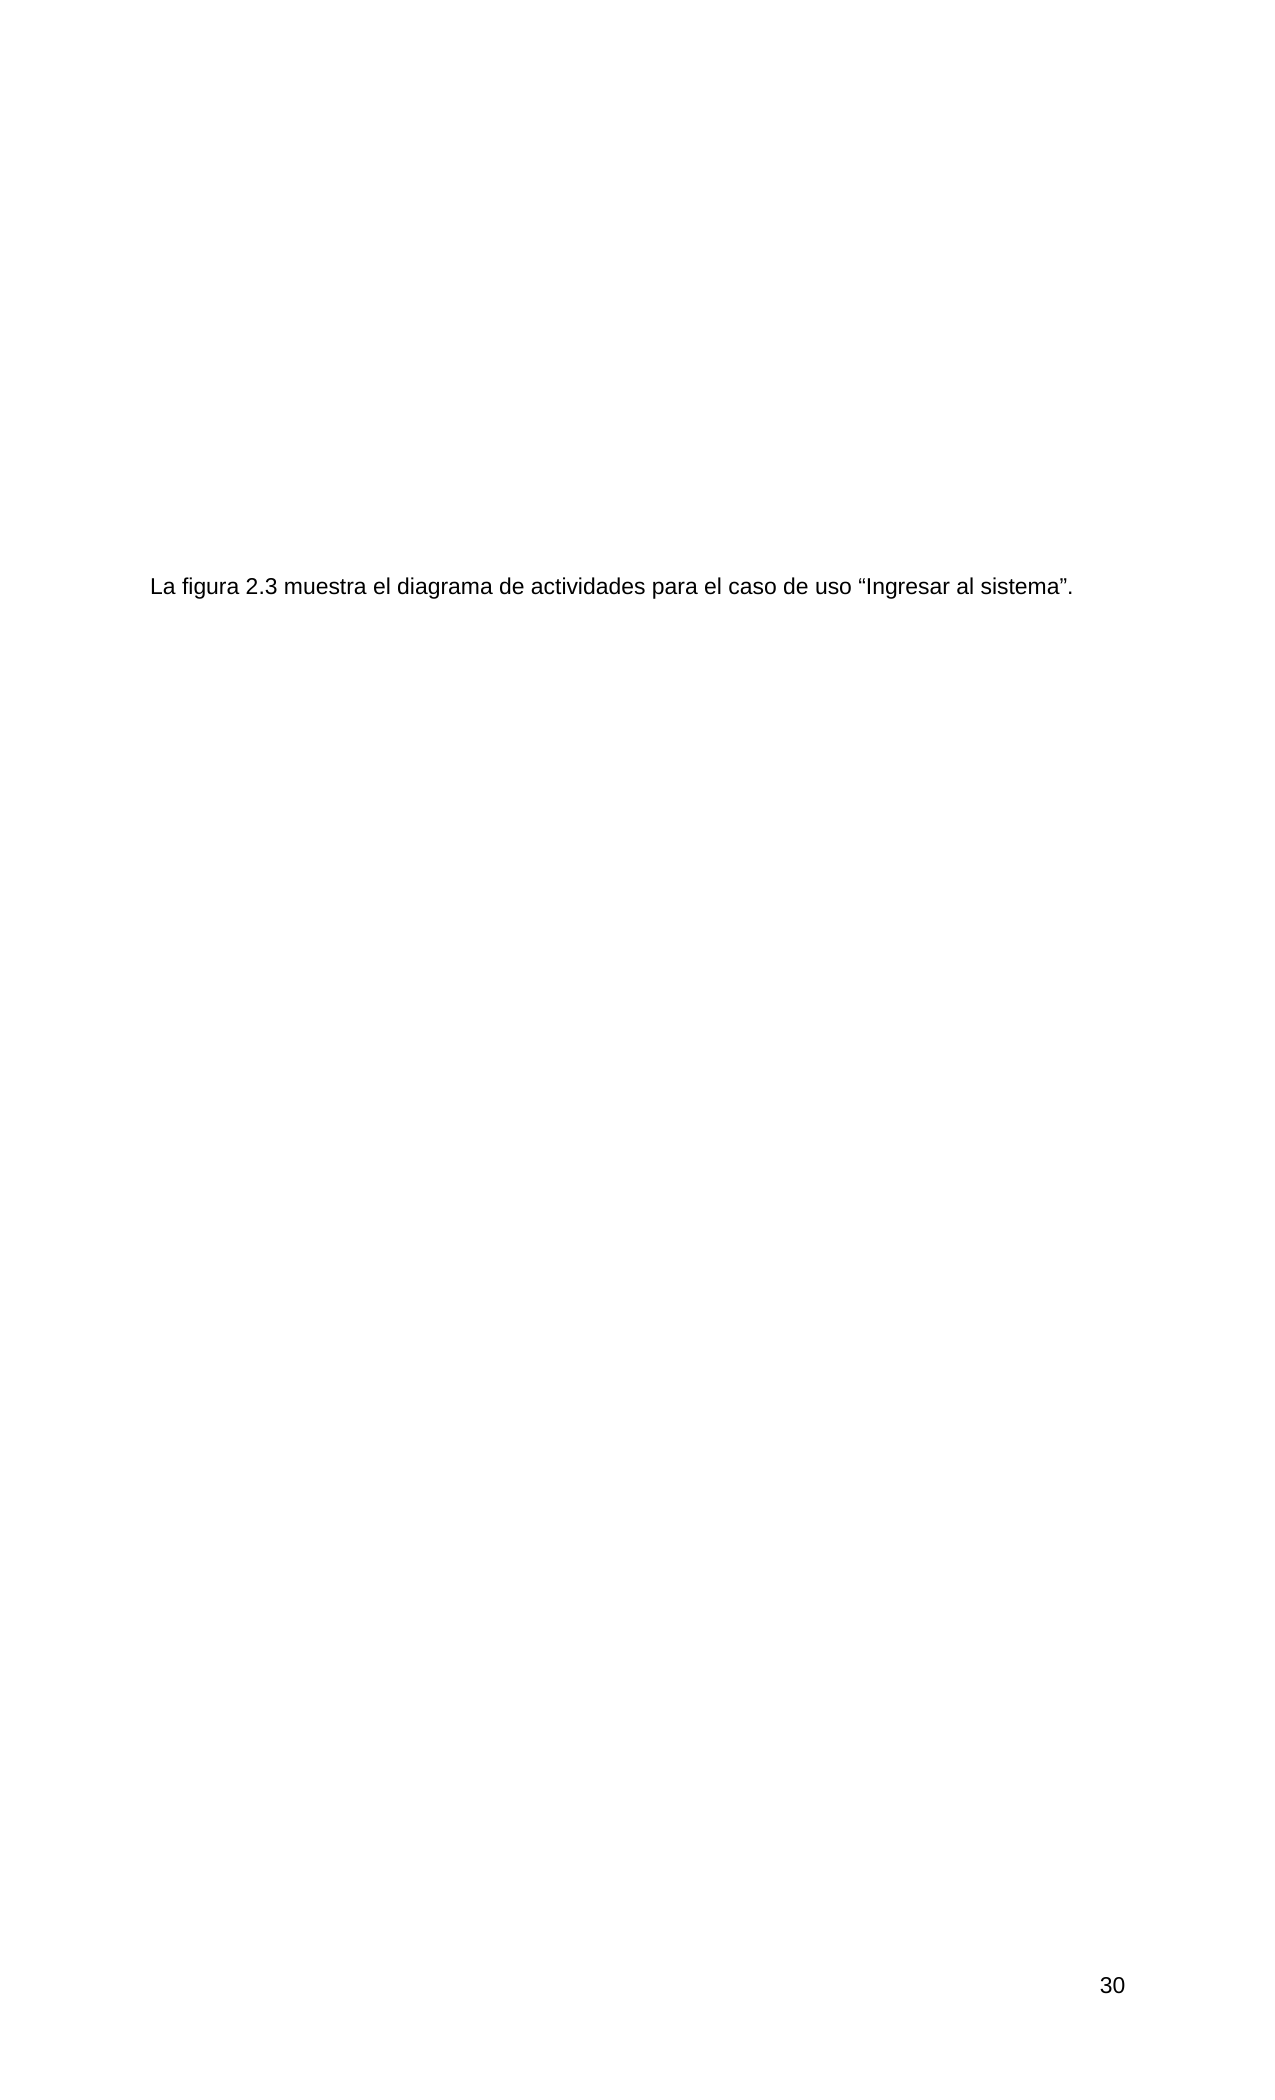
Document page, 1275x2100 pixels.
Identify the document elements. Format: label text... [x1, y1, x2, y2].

text La figura 2.3 muestra el diagrama de actividades para el caso de uso “Ingresar al sistema”. [150, 573, 1125, 599]
